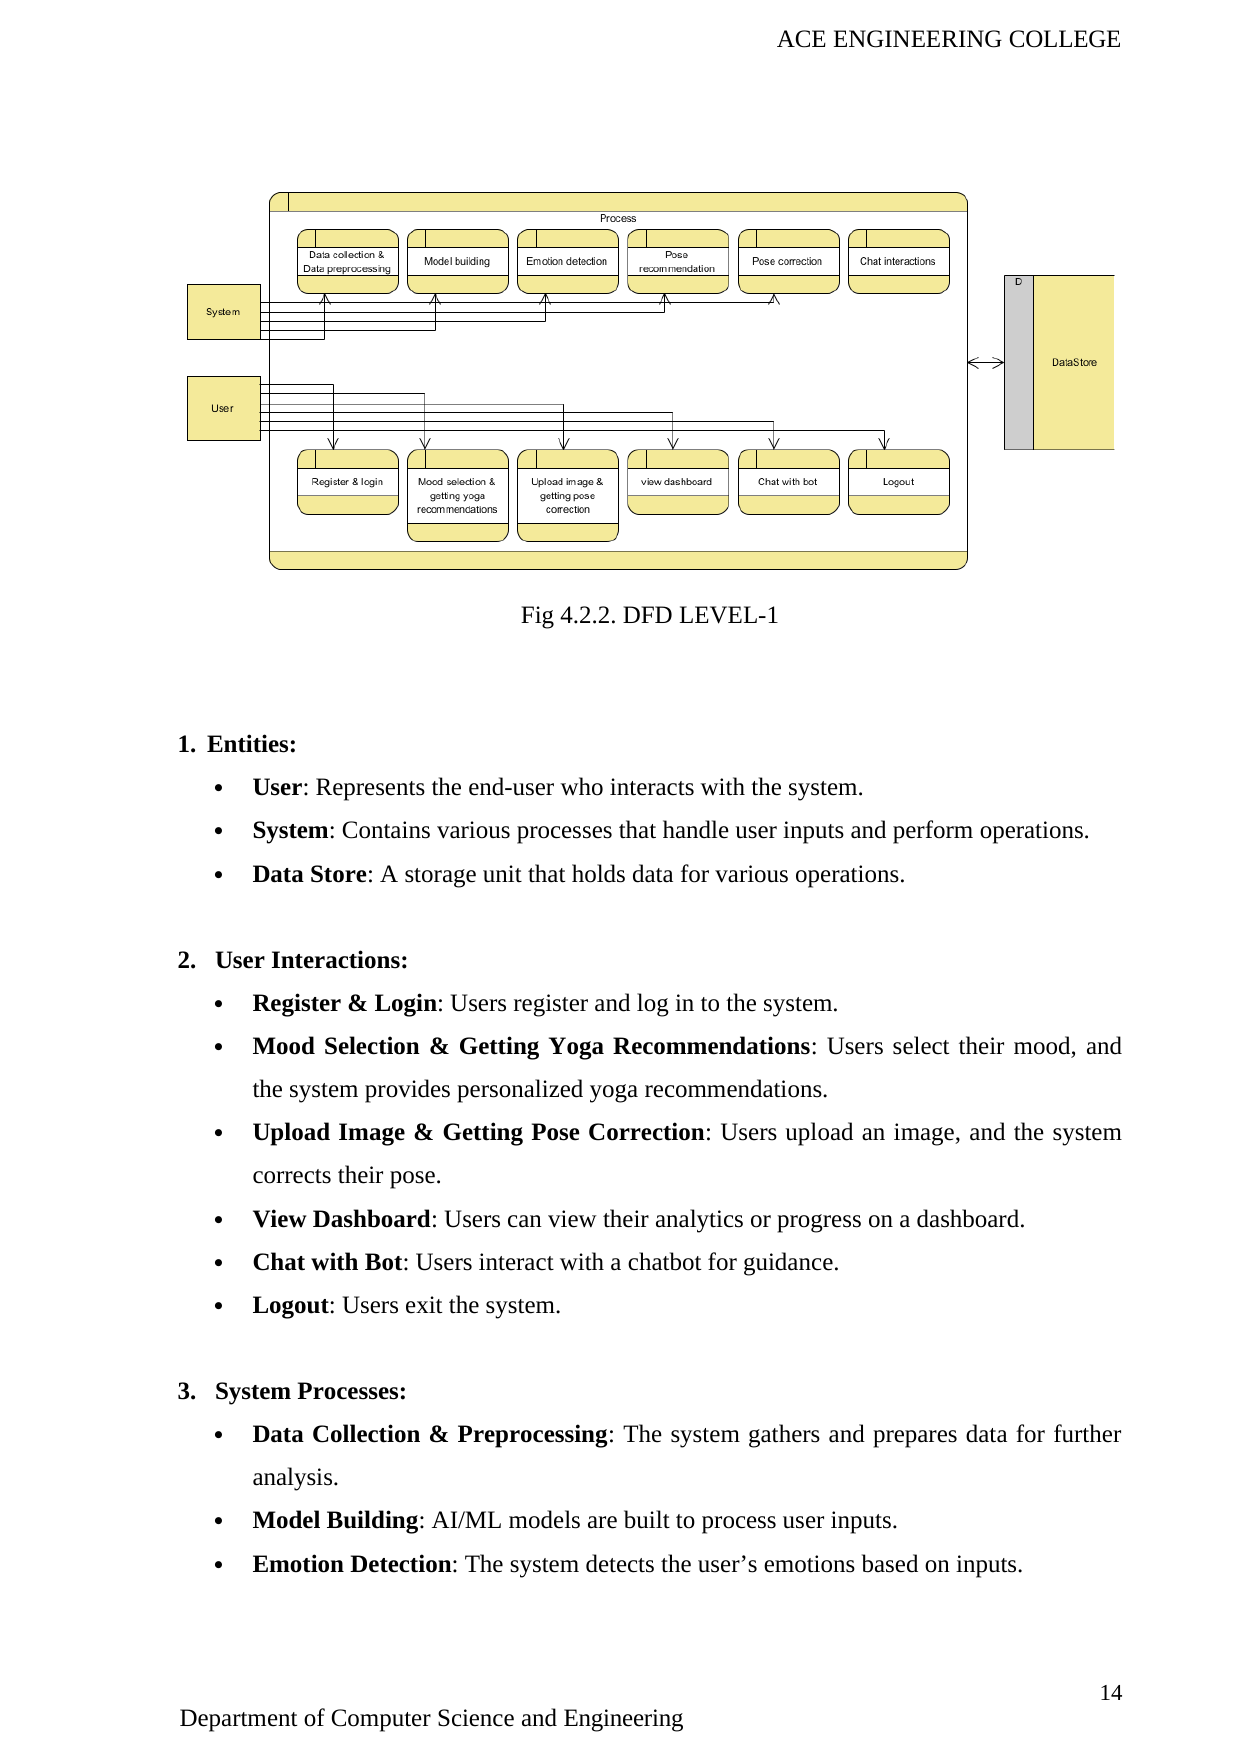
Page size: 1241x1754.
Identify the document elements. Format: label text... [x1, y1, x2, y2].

picture [177, 177, 1123, 586]
list Upload Image & Getting Pose Correction: Users upload an image, and the system corrects their pose. [215, 1117, 1122, 1189]
list User Interactions: [177, 945, 1122, 974]
list System: Contains various processes that handle user inputs and perform operations. [215, 816, 1122, 844]
list Data Store: A storage unit that holds data for various operations. [215, 859, 1122, 887]
list Emotion Detection: The system detects the user’s emotions based on inputs. [215, 1549, 1122, 1577]
list User: Represents the end-user who interacts with the system. [215, 772, 1122, 801]
list Model Building: AI/ML models are built to process user inputs. [215, 1506, 1122, 1534]
list System Processes: [177, 1376, 1122, 1405]
list Register & Login: Users register and log in to the system. [215, 988, 1122, 1017]
list Chat with Bot: Users interact with a chatbot for guidance. [215, 1247, 1122, 1276]
list Mood Selection & Getting Yoga Recommendations: Users select their mood, and the system provides personalized yoga recommendations. [215, 1031, 1122, 1103]
text Fig 4.2.2. DFD LEVEL-1 [177, 600, 1122, 629]
list Logout: Users exit the system. [215, 1290, 1122, 1319]
list Data Collection & Preprocessing: The system gathers and prepares data for further analysis. [215, 1419, 1122, 1491]
list View Dashboard: Users can view their analytics or progress on a dashboard. [215, 1204, 1122, 1232]
list Entities: [177, 729, 1122, 758]
